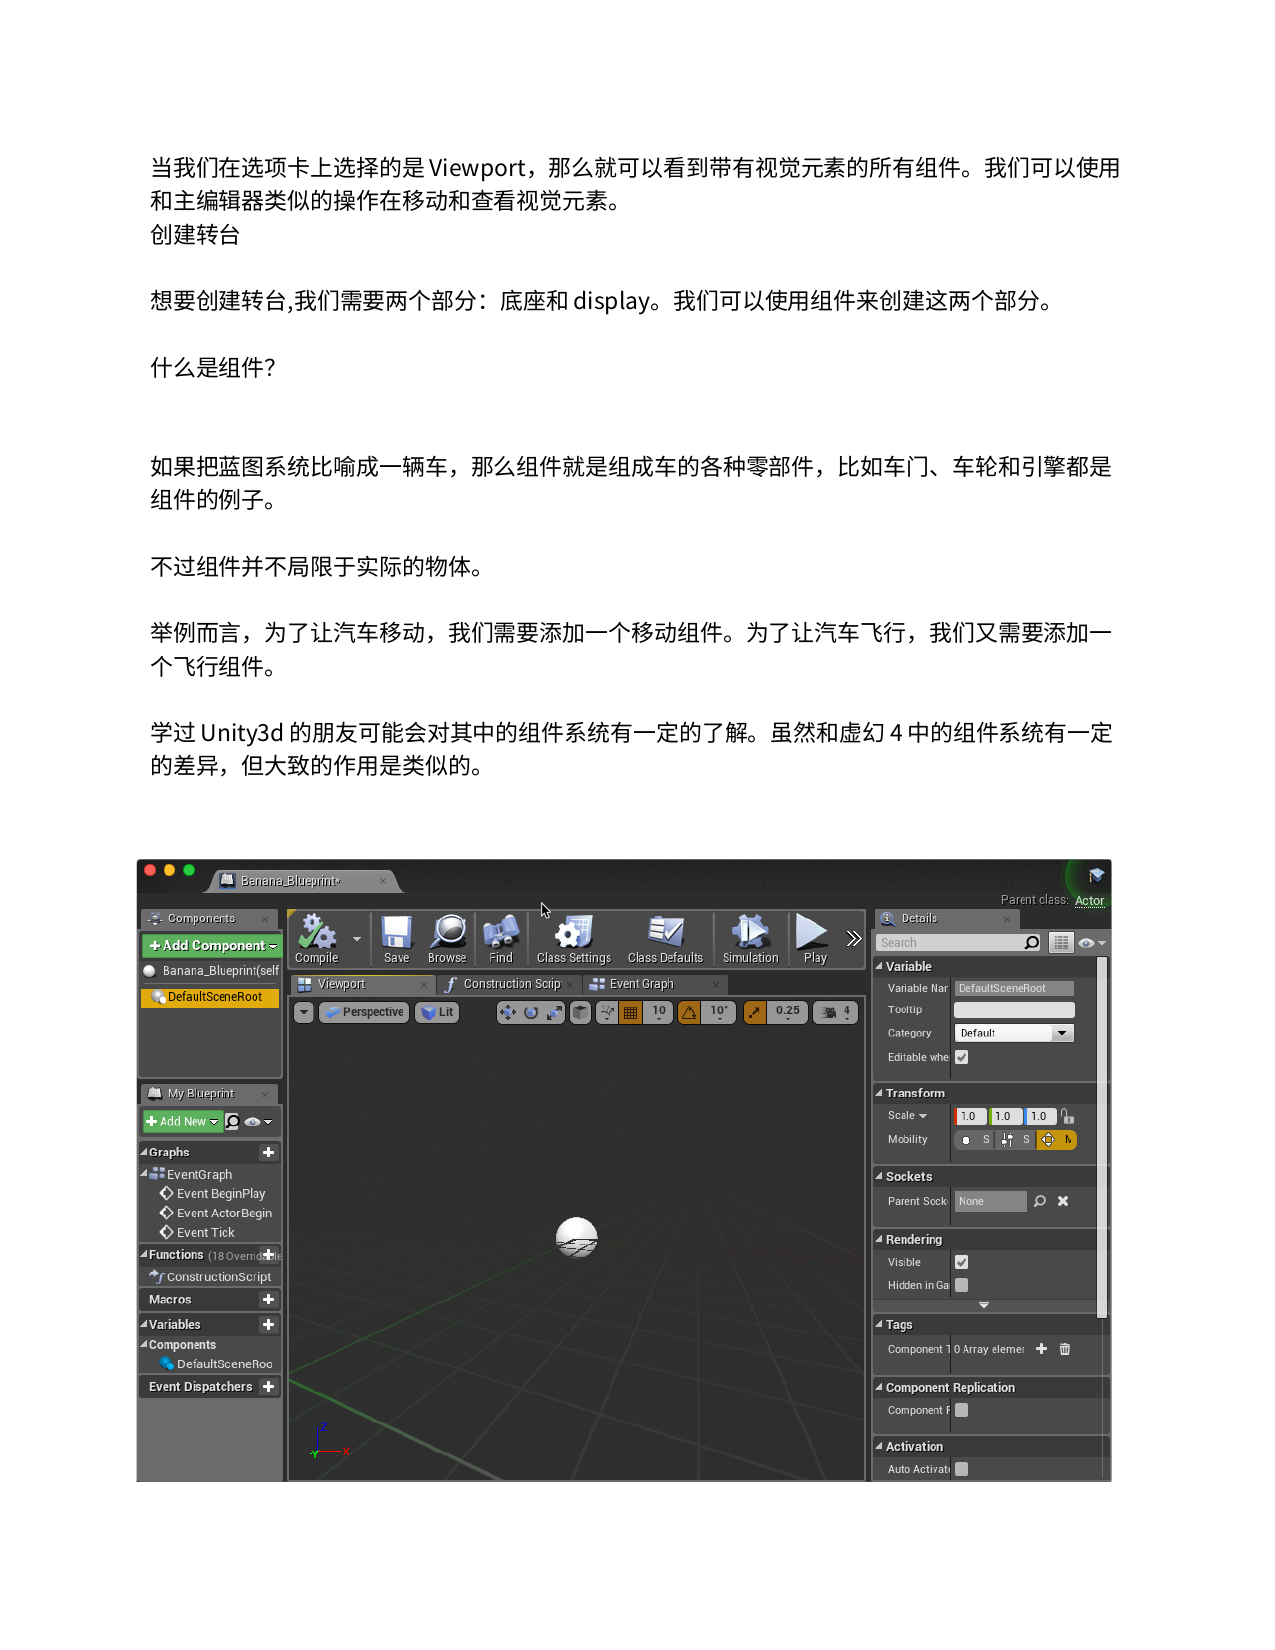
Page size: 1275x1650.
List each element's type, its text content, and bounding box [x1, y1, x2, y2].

picture [136, 859, 1112, 1482]
text 不过组件并不局限于实际的物体。 [150, 549, 1125, 582]
text 举例而言，为了让汽车移动，我们需要添加一个移动组件。为了让汽车飞行，我们又需要添加一个飞行组件。 [150, 615, 1125, 682]
text 创建转台 [150, 216, 1125, 250]
text 什么是组件？ [150, 349, 1125, 383]
text 想要创建转台,我们需要两个部分：底座和display。我们可以使用组件来创建这两个部分。 [150, 283, 1125, 316]
text 当我们在选项卡上选择的是Viewport，那么就可以看到带有视觉元素的所有组件。我们可以使用和主编辑器类似的操作在移动和查看视觉元素。 [150, 150, 1125, 216]
text 学过Unity3d的朋友可能会对其中的组件系统有一定的了解。虽然和虚幻4中的组件系统有一定的差异，但大致的作用是类似的。 [150, 715, 1125, 781]
text 如果把蓝图系统比喻成一辆车，那么组件就是组成车的各种零部件，比如车门、车轮和引擎都是组件的例子。 [150, 449, 1125, 516]
